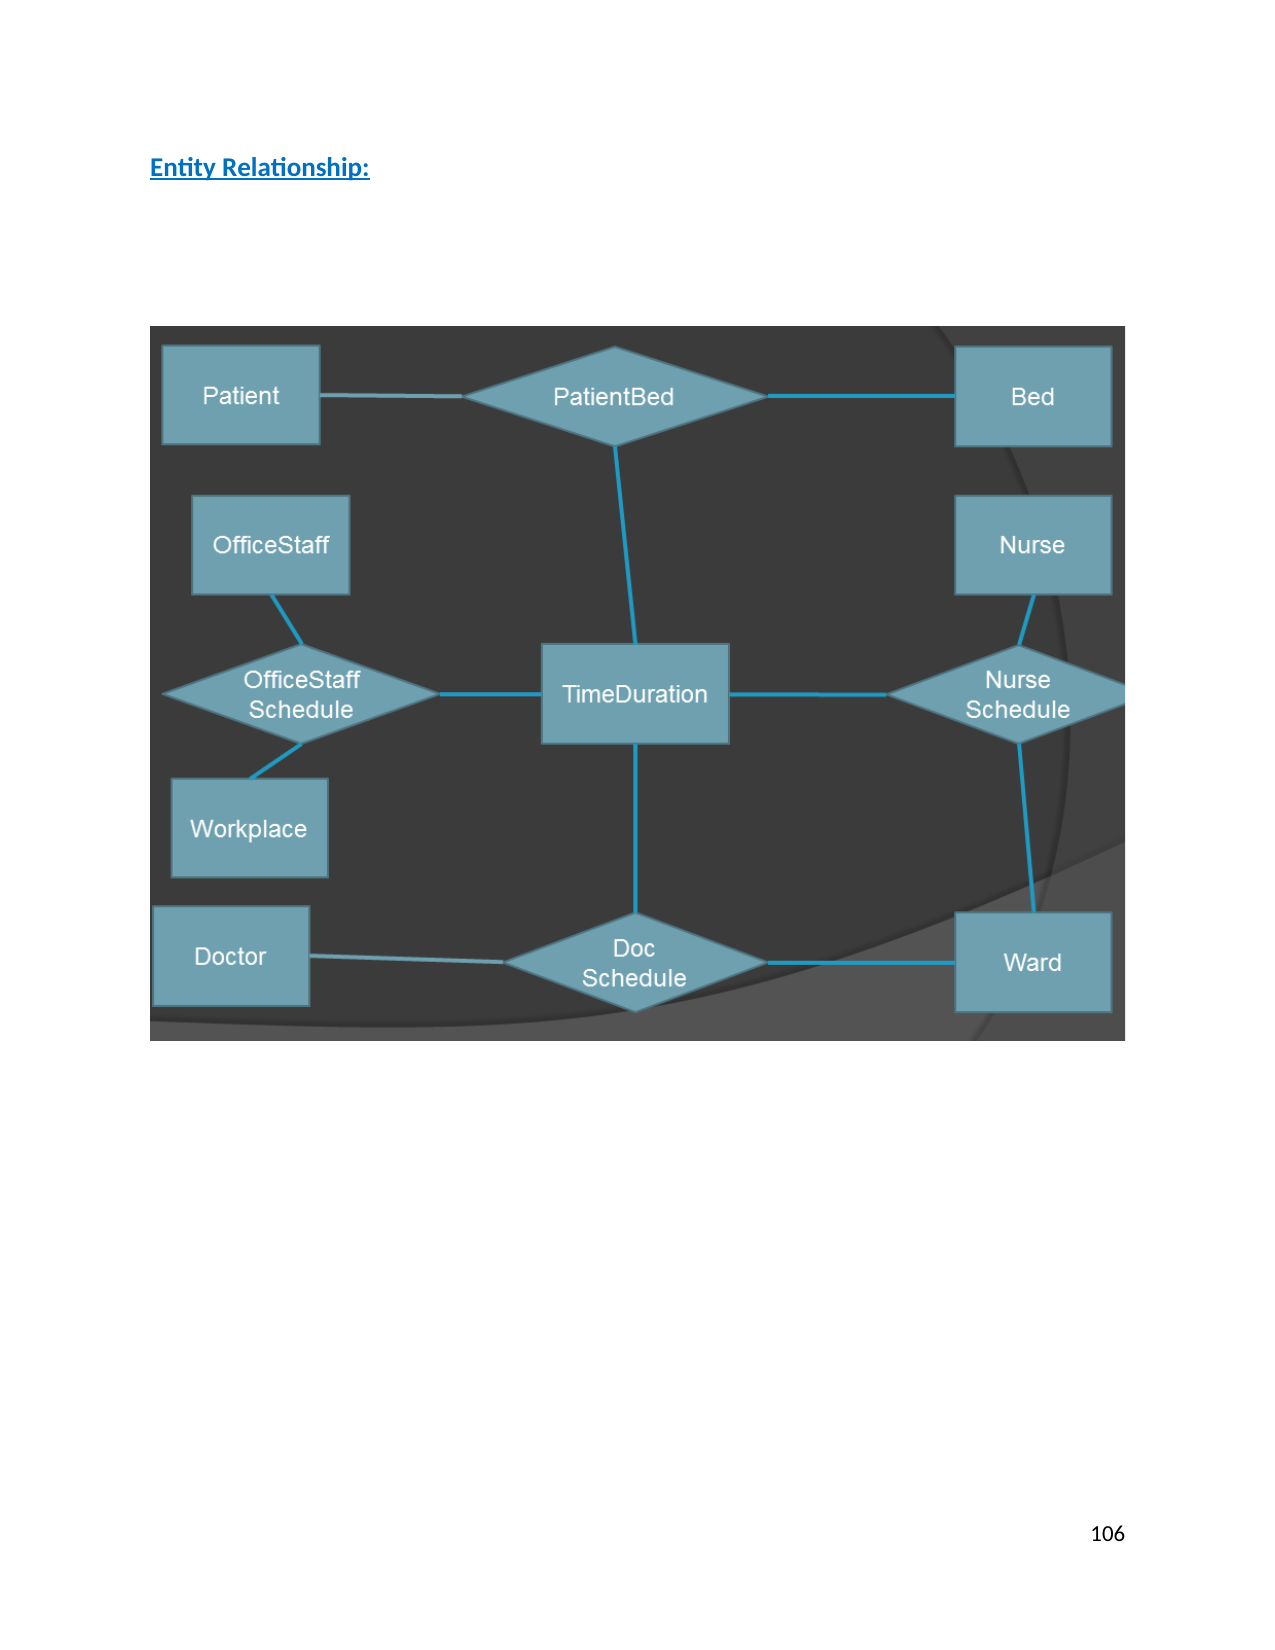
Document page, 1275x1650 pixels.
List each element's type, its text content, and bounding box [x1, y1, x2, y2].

picture [150, 326, 1125, 1041]
text Entity Relationship: [150, 150, 1125, 183]
